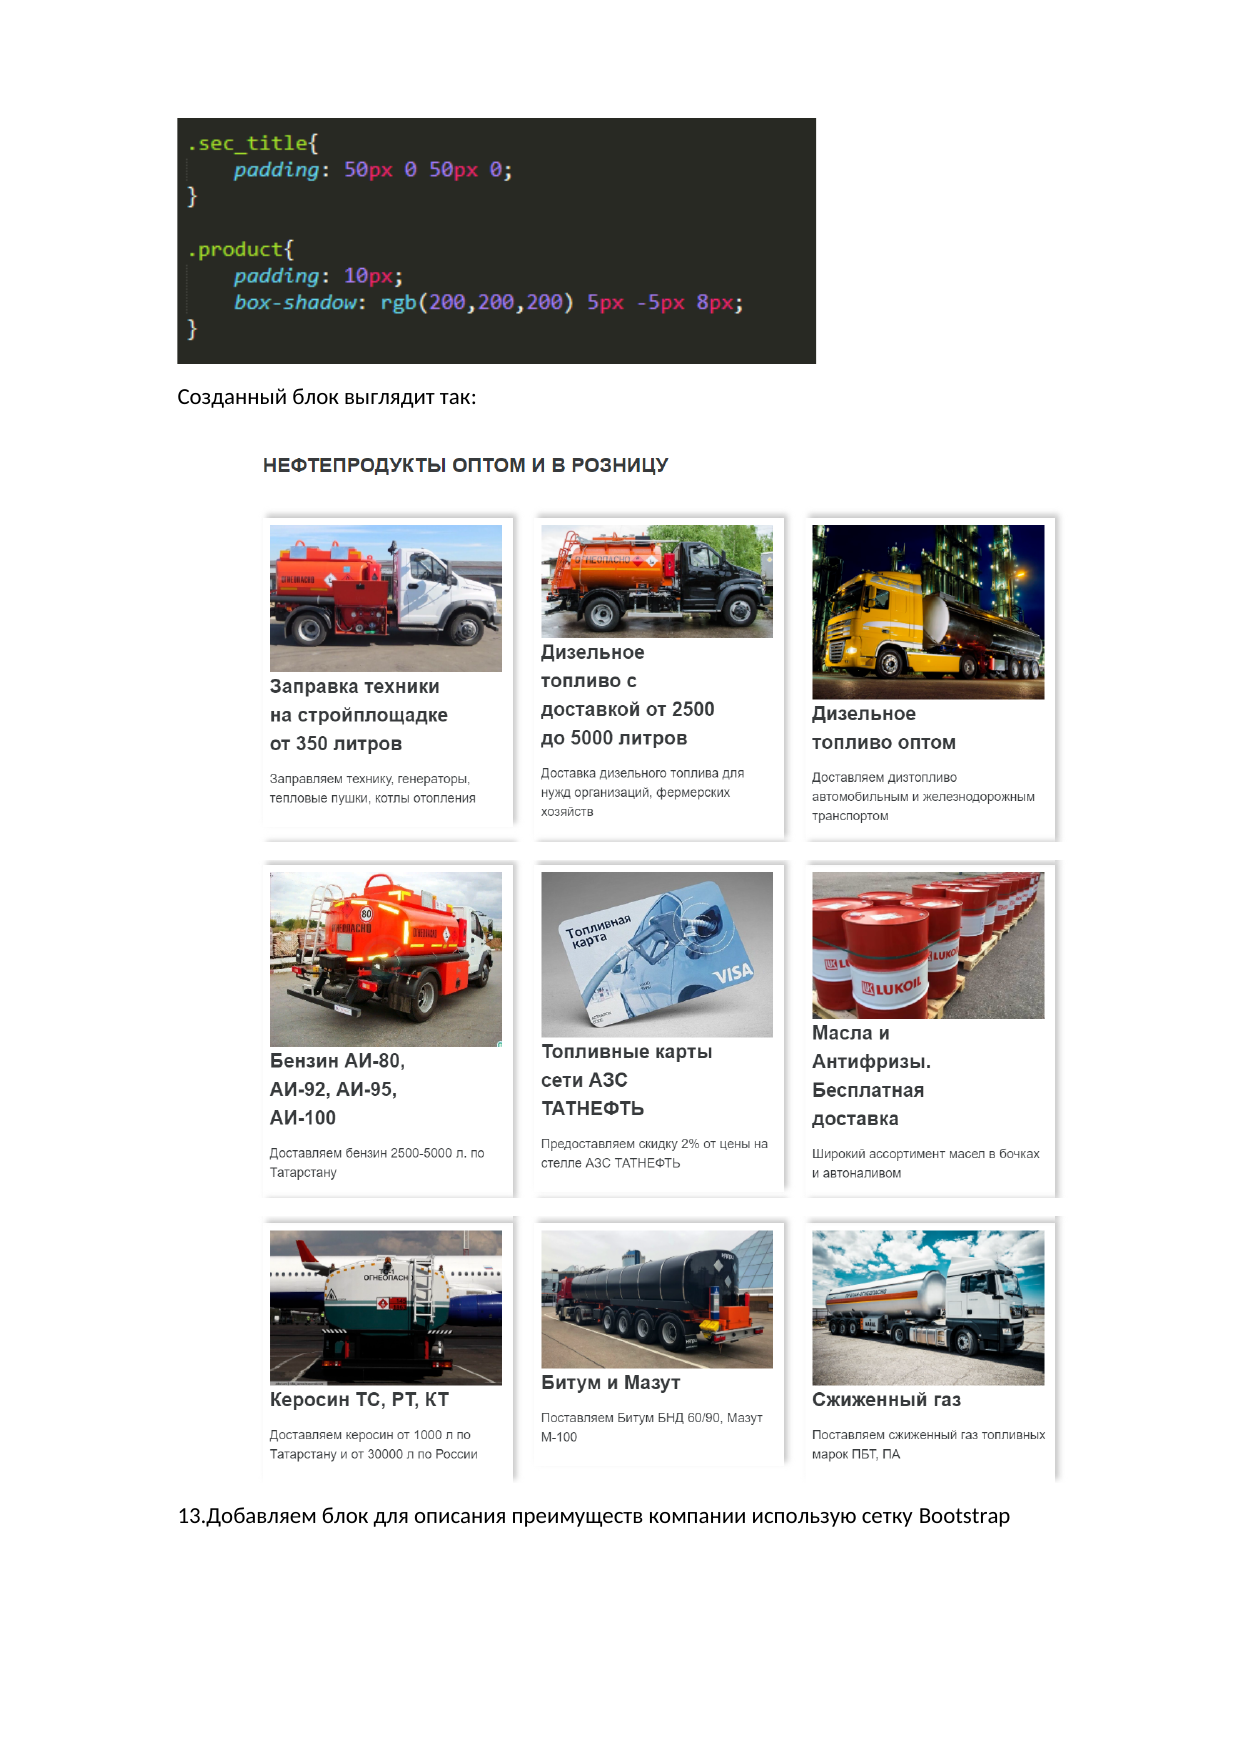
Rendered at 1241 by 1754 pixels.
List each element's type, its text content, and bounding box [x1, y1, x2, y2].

picture [177, 860, 1132, 1198]
picture [177, 429, 1131, 842]
text Созданный блок выглядит так: [177, 382, 1152, 410]
text 13.Добавляем блок для описания преимуществ компании использую сетку Bootstrap [177, 1501, 1152, 1529]
picture [177, 1216, 1134, 1483]
picture [177, 118, 817, 364]
